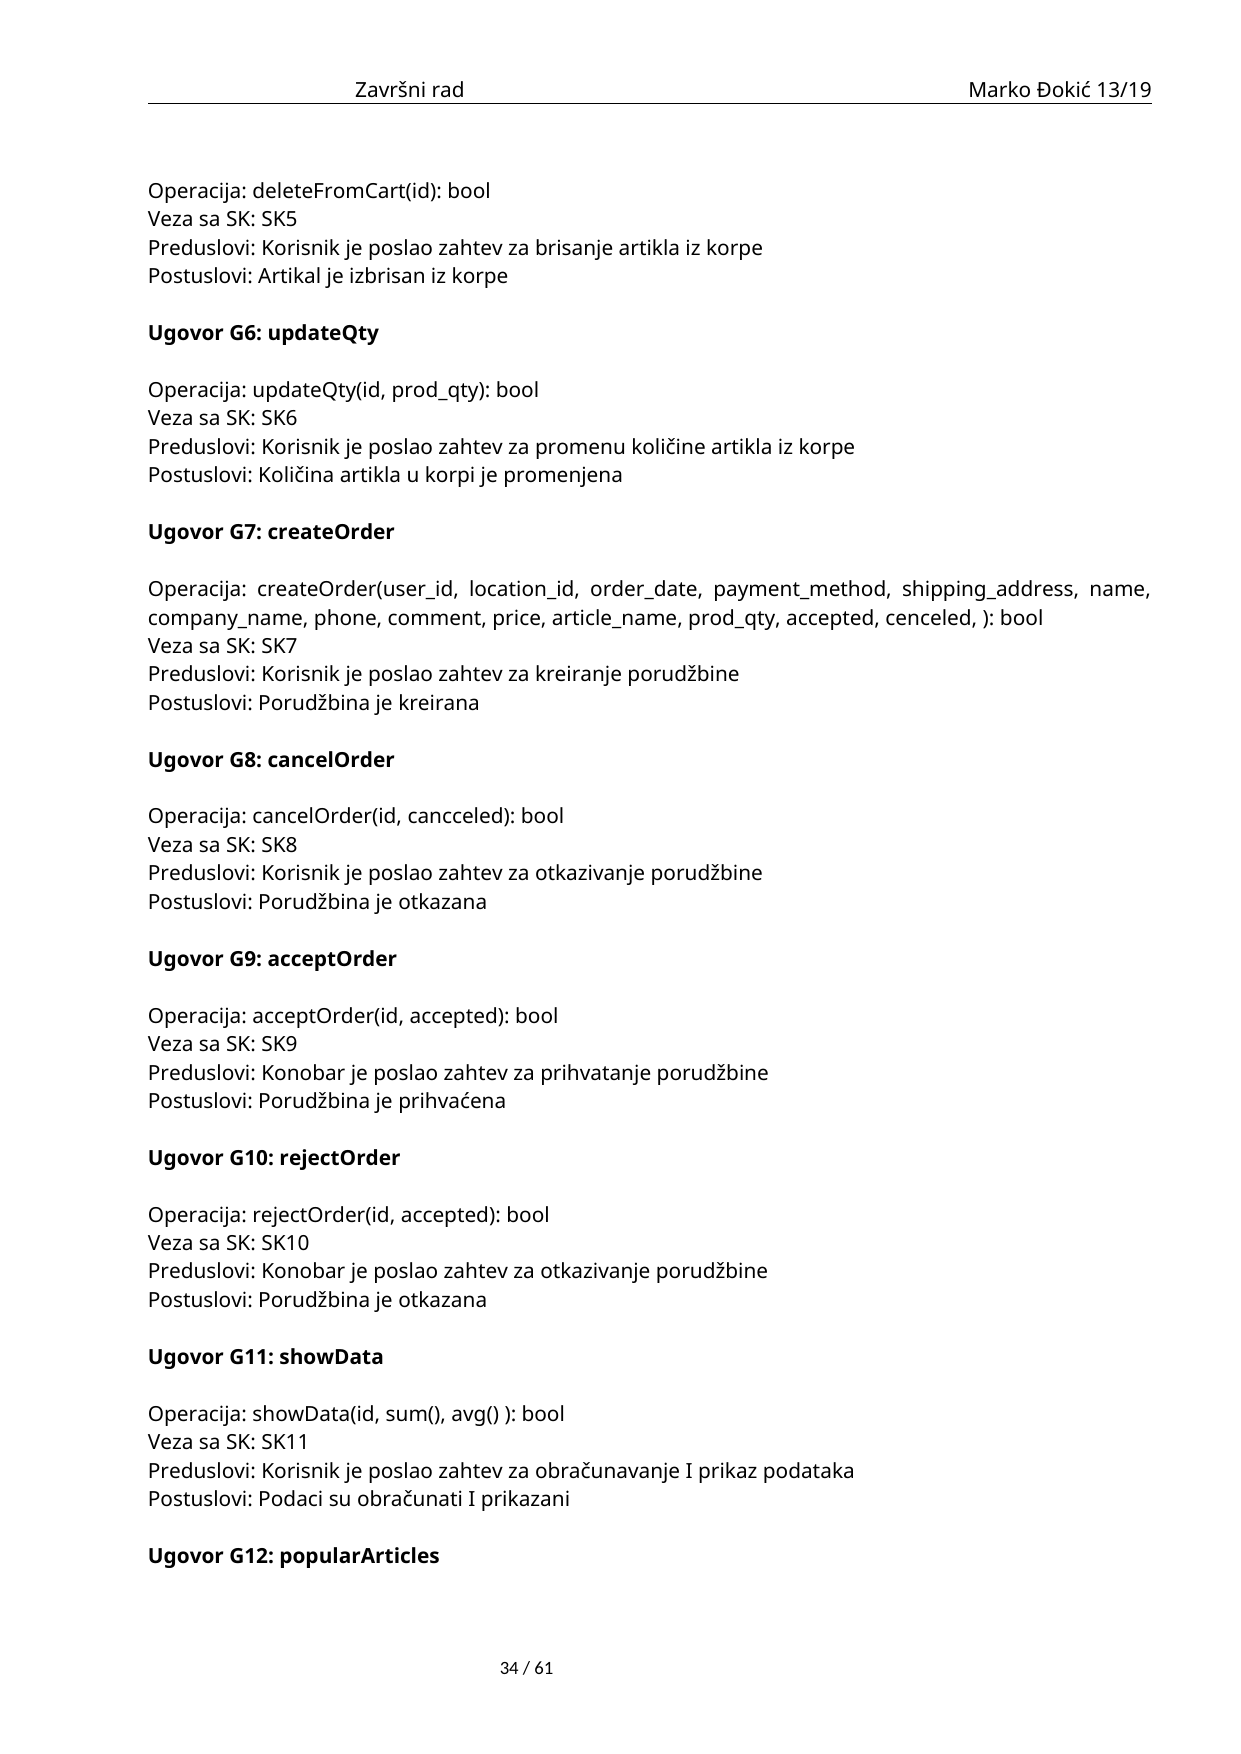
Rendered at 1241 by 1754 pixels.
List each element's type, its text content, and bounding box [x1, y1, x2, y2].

text Postuslovi: Porudžbina je otkazana [148, 1285, 1152, 1313]
text Veza sa SK: SK8 [148, 830, 1152, 858]
text Veza sa SK: SK11 [148, 1427, 1152, 1456]
text Preduslovi: Korisnik je poslao zahtev za brisanje artikla iz korpe [148, 233, 1152, 261]
text Postuslovi: Porudžbina je kreirana [148, 688, 1152, 716]
text Operacija: rejectOrder(id, accepted): bool [148, 1200, 1152, 1228]
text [148, 1484, 1152, 1513]
text Ugovor G9: acceptOrder [148, 944, 1152, 972]
text Postuslovi: Porudžbina je otkazana [148, 887, 1152, 915]
text Ugovor G10: rejectOrder [148, 1143, 1152, 1171]
text Veza sa SK: SK5 [148, 204, 1152, 233]
text Operacija: acceptOrder(id, accepted): bool [148, 1001, 1152, 1029]
text Postuslovi: Količina artikla u korpi je promenjena [148, 460, 1152, 489]
text Ugovor G8: cancelOrder [148, 745, 1152, 773]
text Postuslovi: Artikal je izbrisan iz korpe [148, 261, 1152, 290]
text Operacija: cancelOrder(id, cancceled): bool [148, 802, 1152, 830]
text Preduslovi: Konobar je poslao zahtev za otkazivanje porudžbine [148, 1257, 1152, 1285]
text Preduslovi: Korisnik je poslao zahtev za otkazivanje porudžbine [148, 858, 1152, 887]
text Veza sa SK: SK10 [148, 1228, 1152, 1257]
text Veza sa SK: SK7 [148, 631, 1152, 659]
text Ugovor G6: updateQty [148, 318, 1152, 347]
text Postuslovi: Porudžbina je prihvaćena [148, 1086, 1152, 1114]
text Operacija: createOrder(user_id, location_id, order_date, payment_method, shipping_address, name, company_name, phone, comment, price, article_name, prod_qty, accepted, cenceled, ): bool [148, 574, 1152, 631]
text Ugovor G11: showData [148, 1342, 1152, 1370]
text Preduslovi: Korisnik je poslao zahtev za promenu količine artikla iz korpe [148, 432, 1152, 460]
text Operacija: updateQty(id, prod_qty): bool [148, 375, 1152, 403]
text Ugovor G7: createOrder [148, 517, 1152, 546]
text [148, 1456, 1152, 1484]
text Veza sa SK: SK6 [148, 403, 1152, 432]
text Ugovor G12: popularArticles [148, 1541, 1152, 1569]
text Veza sa SK: SK9 [148, 1029, 1152, 1058]
text Preduslovi: Konobar je poslao zahtev za prihvatanje porudžbine [148, 1058, 1152, 1086]
text Preduslovi: Korisnik je poslao zahtev za kreiranje porudžbine [148, 659, 1152, 688]
text Operacija: showData(id, sum(), avg() ): bool [148, 1399, 1152, 1427]
text Operacija: deleteFromCart(id): bool [148, 176, 1152, 204]
